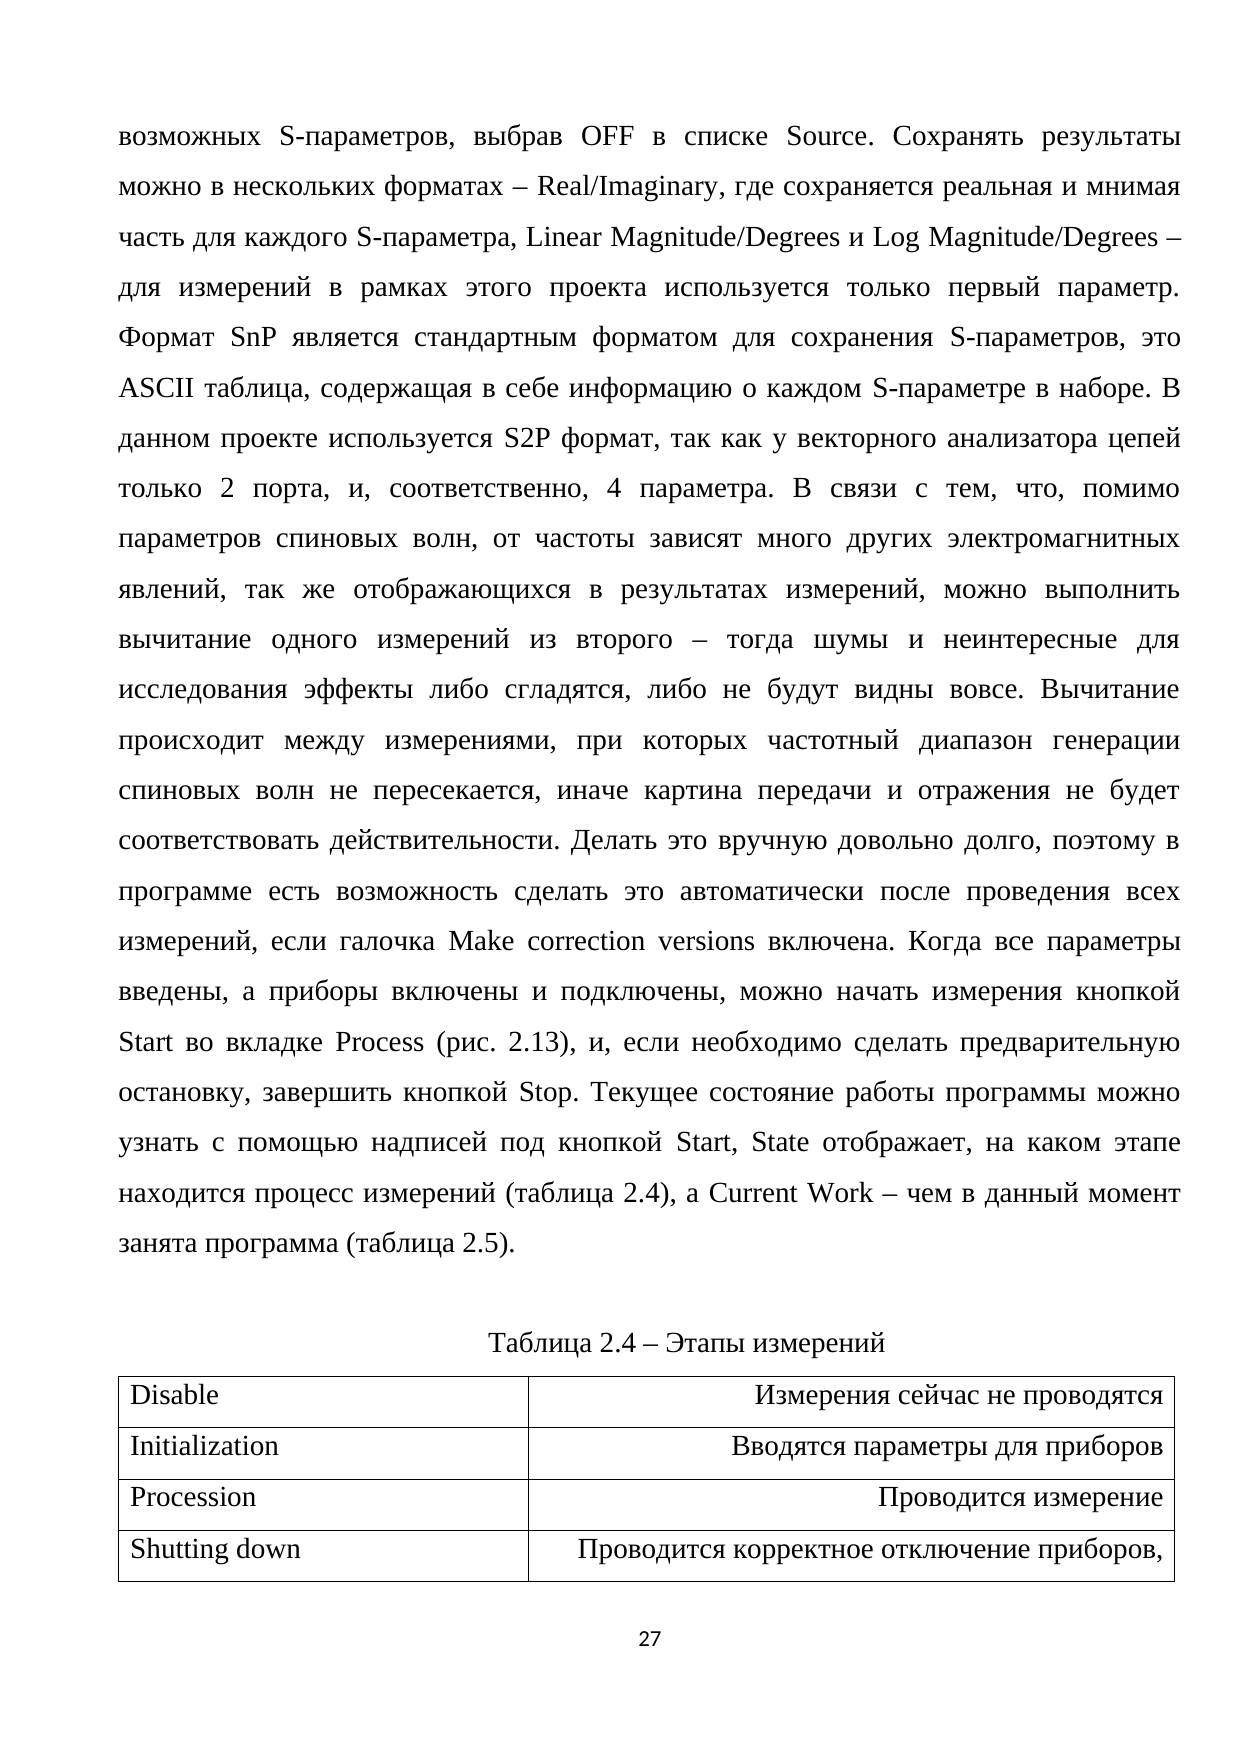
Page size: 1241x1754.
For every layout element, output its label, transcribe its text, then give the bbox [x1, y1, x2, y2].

table_header Disable [119, 1377, 528, 1427]
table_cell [529, 1531, 1174, 1581]
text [118, 118, 1181, 1258]
table_cell Procession [119, 1480, 528, 1530]
table_cell Initialization [119, 1428, 528, 1478]
table_header Измерения сейчас не проводятся [529, 1377, 1174, 1427]
table_cell Вводятся параметры для приборов [529, 1428, 1174, 1478]
table_cell Shutting down [119, 1531, 528, 1581]
text Таблица 2.4 – Этапы измерений [118, 1326, 1181, 1359]
table_cell Проводится измерение [529, 1480, 1174, 1530]
